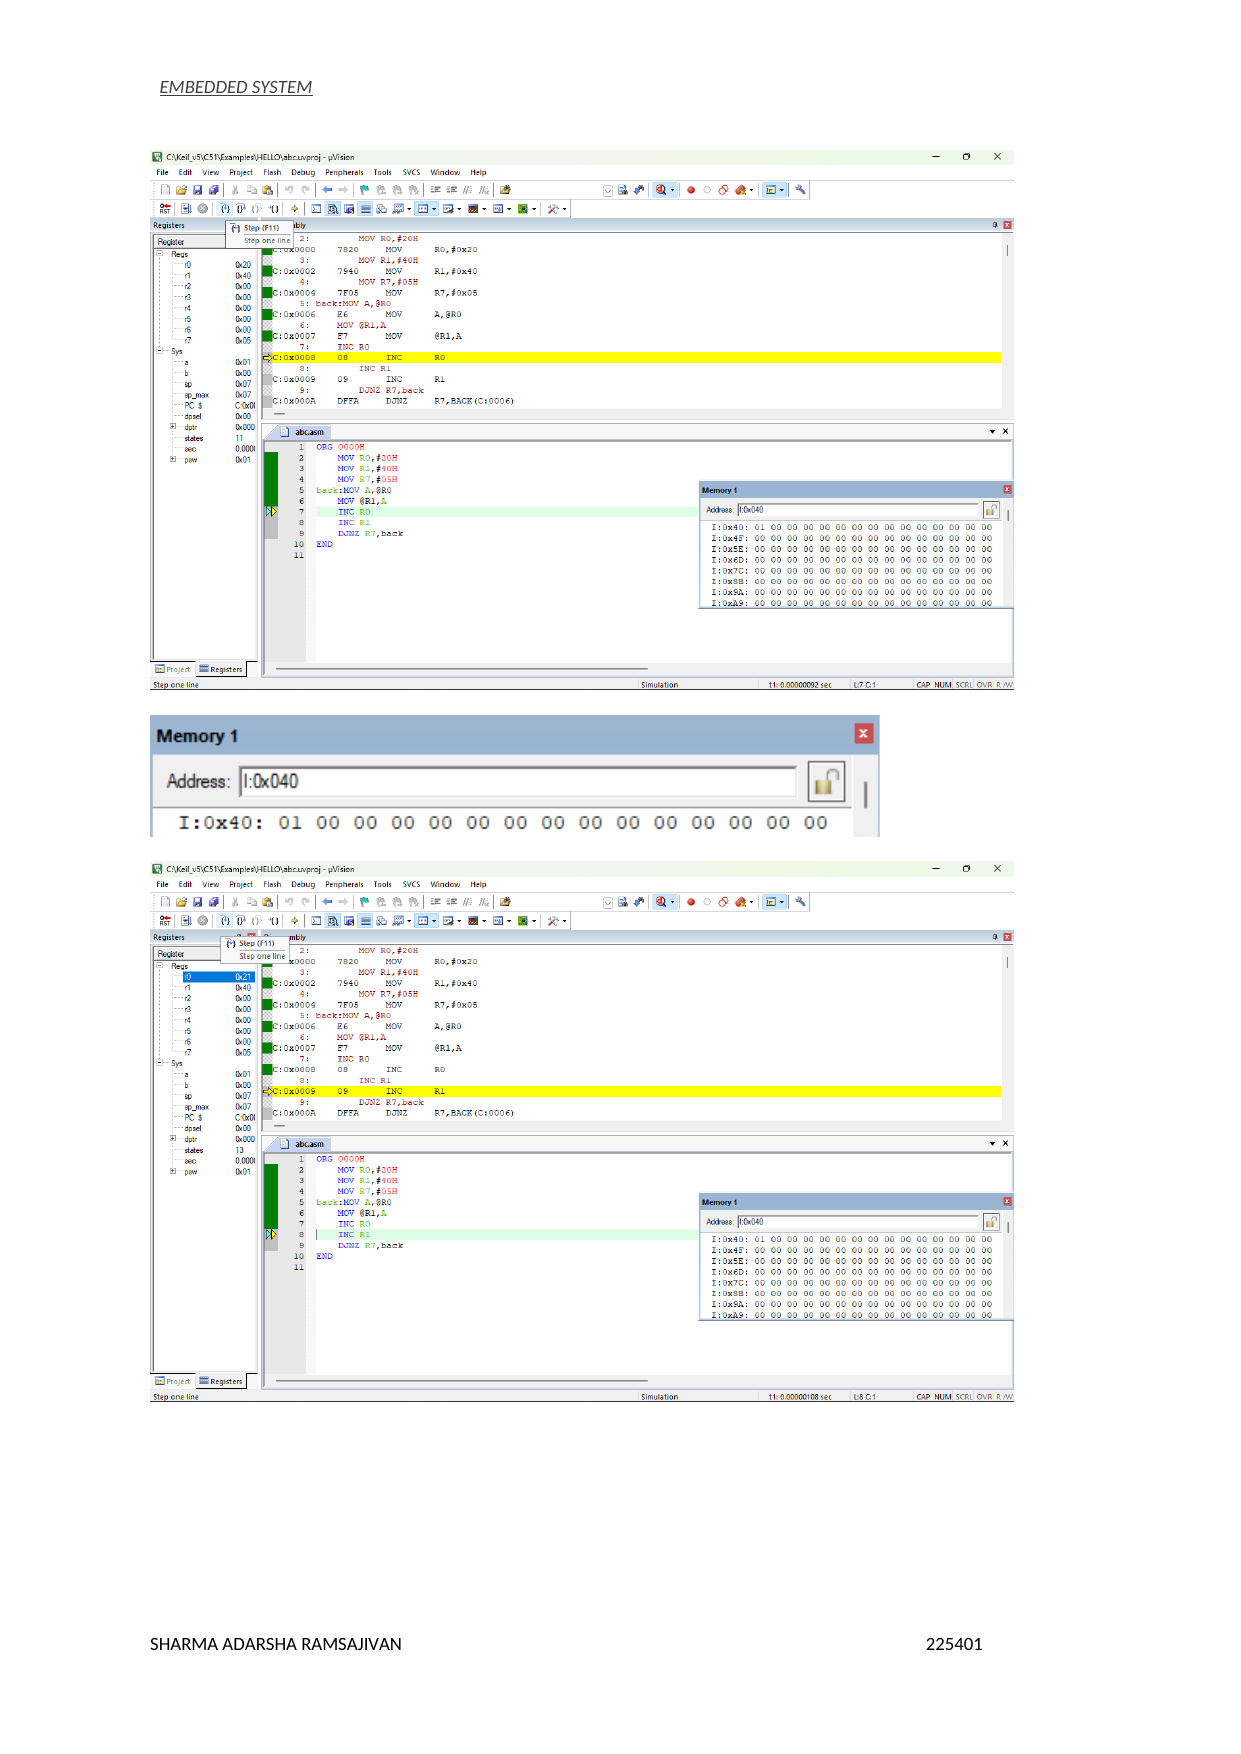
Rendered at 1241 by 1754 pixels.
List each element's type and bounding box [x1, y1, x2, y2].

picture [150, 150, 1014, 690]
picture [150, 861, 1014, 1402]
picture [150, 715, 880, 837]
